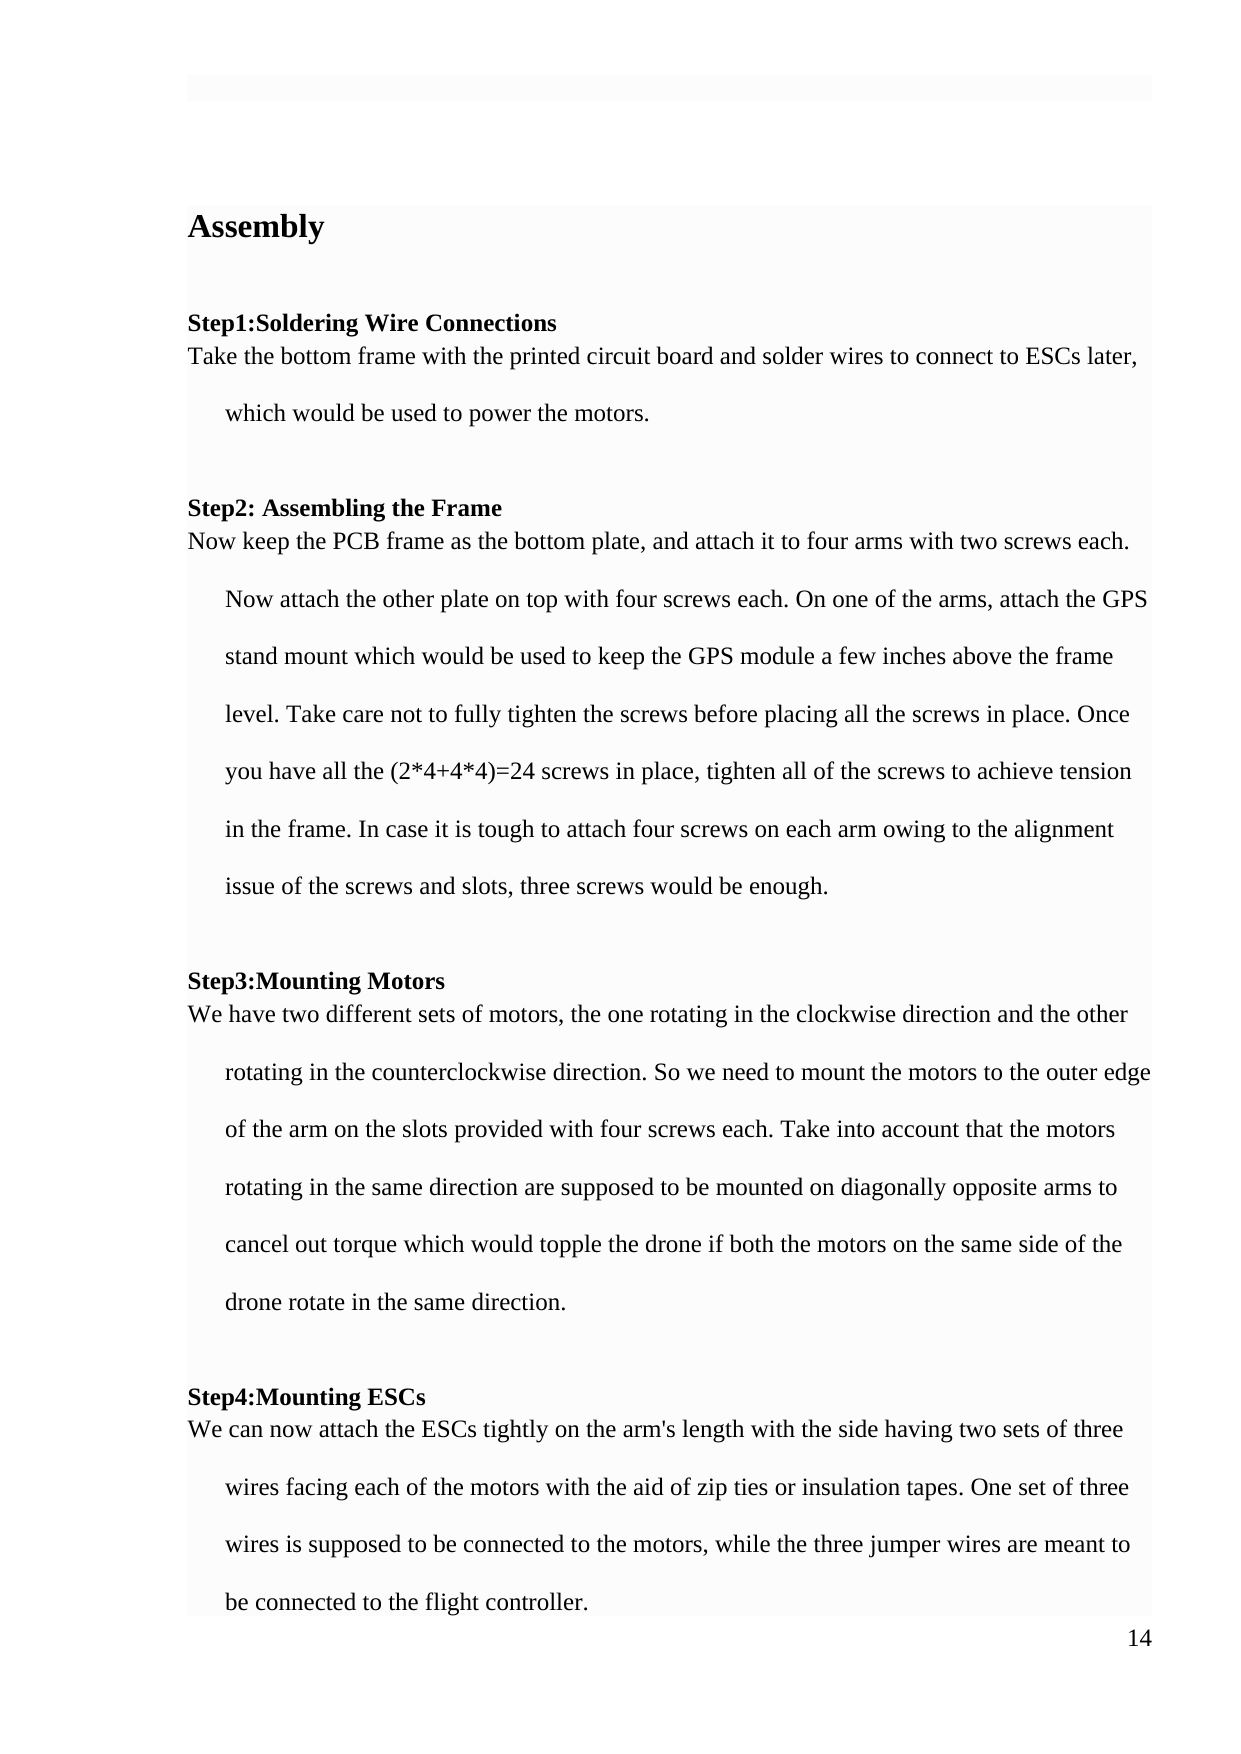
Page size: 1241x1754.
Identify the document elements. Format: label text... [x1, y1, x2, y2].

text Now keep the PCB frame as the bottom plate, and attach it to four arms with two screws each. Now attach the other plate on top with four screws each. On one of the arms, attach the GPS stand mount which would be used to keep the GPS module a few inches above the frame level. Take care not to fully tighten the screws before placing all the screws in place. Once you have all the (2*4+4*4)=24 screws in place, tighten all of the screws to achieve tension in the frame. In case it is tough to attach four screws on each arm owing to the alignment issue of the screws and slots, three screws would be enough. [187, 526, 1152, 900]
text Take the bottom frame with the printed circuit board and solder wires to connect to ESCs later, which would be used to power the motors. [187, 341, 1152, 427]
text We can now attach the ESCs tightly on the arm's length with the side having two sets of three wires facing each of the motors with the aid of zip ties or insulation tapes. One set of three wires is supposed to be connected to the motors, while the three jumper wires are meant to be connected to the flight controller. [187, 1414, 1152, 1616]
subtitle Step1:Soldering Wire Connections [187, 308, 1152, 337]
subtitle Step2: Assembling the Frame [187, 493, 1152, 522]
subtitle Step4:Mounting ESCs [187, 1382, 1152, 1410]
text We have two different sets of motors, the one rotating in the clockwise direction and the other rotating in the counterclockwise direction. So we need to mount the motors to the outer edge of the arm on the slots provided with four screws each. Take into account that the motors rotating in the same direction are supposed to be mounted on diagonally opposite arms to cancel out torque which would topple the drone if both the motors on the same side of the drone rotate in the same direction. [187, 999, 1152, 1315]
subtitle Step3:Mounting Motors [187, 966, 1152, 995]
subtitle Assembly [187, 206, 1152, 244]
